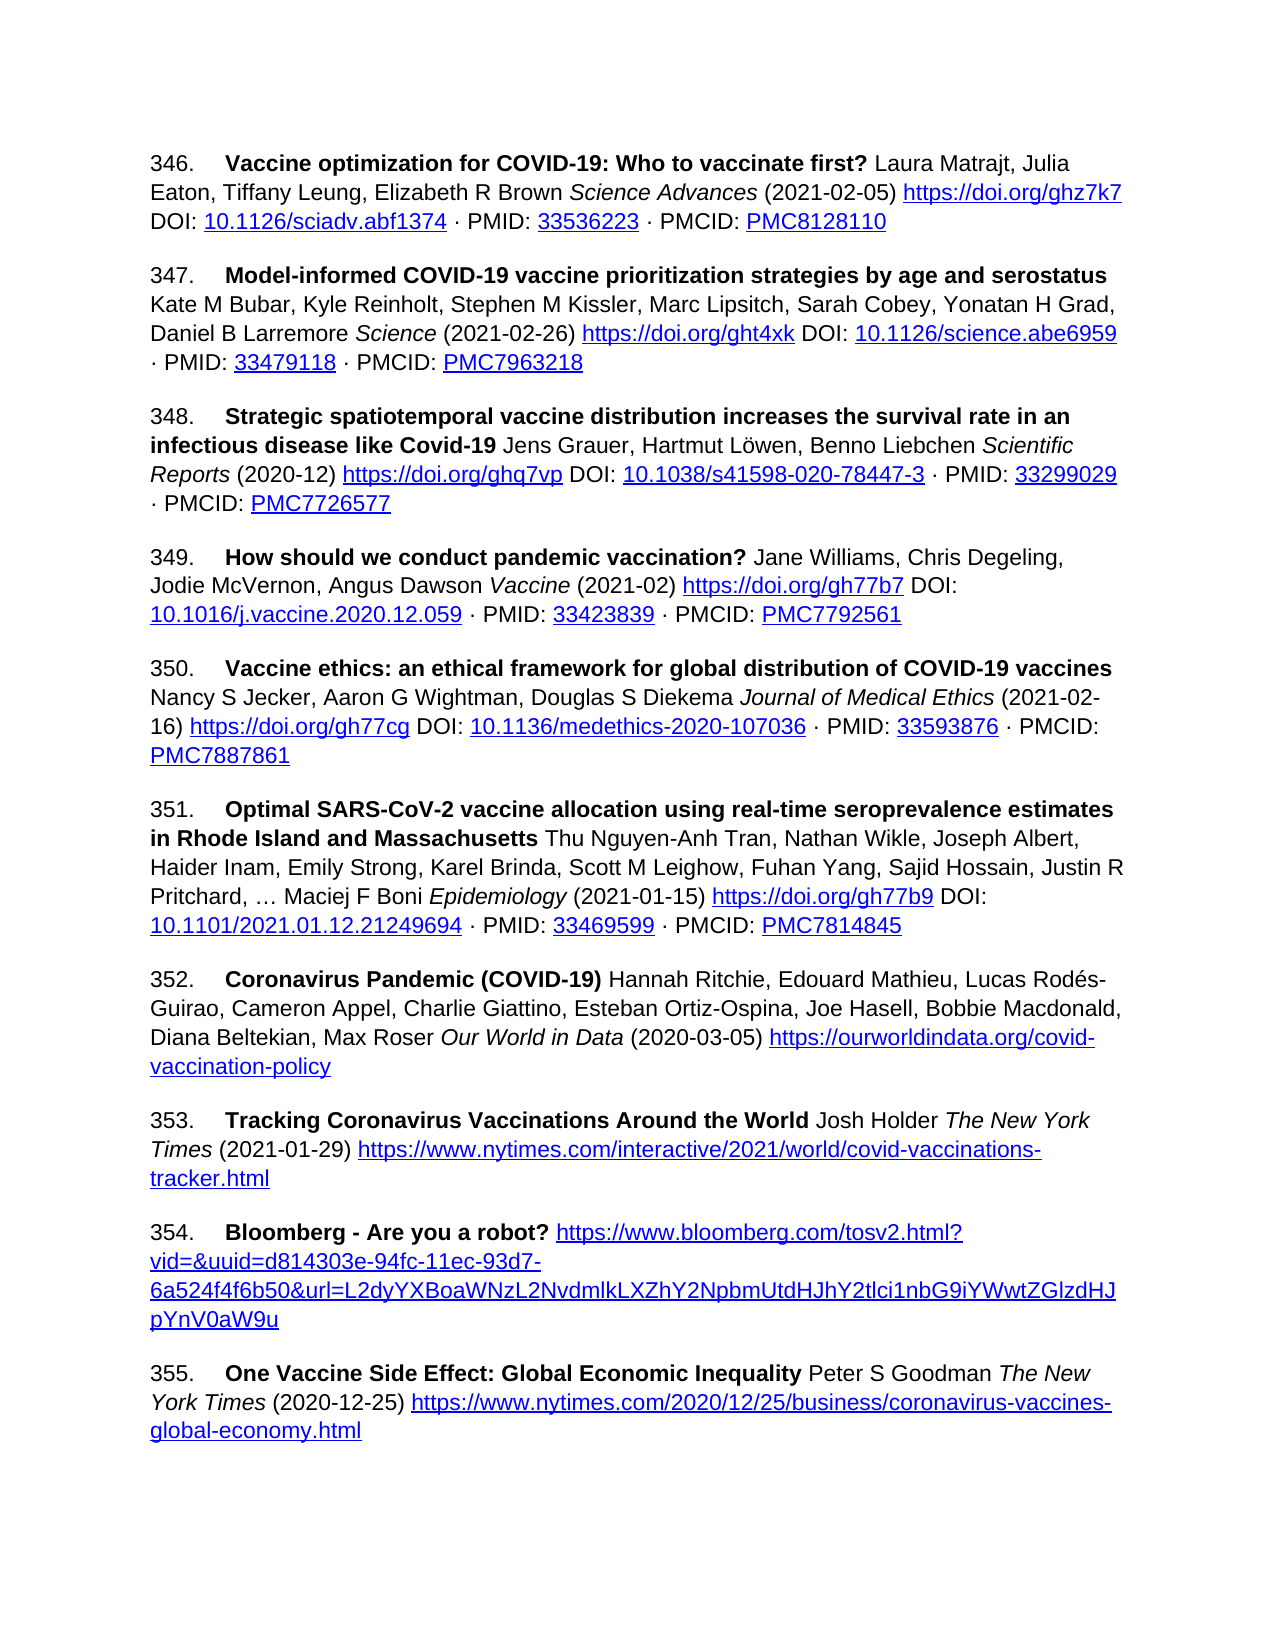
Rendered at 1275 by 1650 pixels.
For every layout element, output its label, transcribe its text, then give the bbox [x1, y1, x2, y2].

text 352. Coronavirus Pandemic (COVID-19) Hannah Ritchie, Edouard Mathieu, Lucas Rodés-Guirao, Cameron Appel, Charlie Giattino, Esteban Ortiz-Ospina, Joe Hasell, Bobbie Macdonald, Diana Beltekian, Max Roser Our World in Data (2020-03-05) https://ourworldindata.org/covid-vaccination-policy [150, 966, 1125, 1079]
text 349. How should we conduct pandemic vaccination? Jane Williams, Chris Degeling, Jodie McVernon, Angus Dawson Vaccine (2021-02) https://doi.org/gh77b7 DOI: 10.1016/j.vaccine.2020.12.059 · PMID: 33423839 · PMCID: PMC7792561 [150, 543, 1125, 628]
text 348. Strategic spatiotemporal vaccine distribution increases the survival rate in an infectious disease like Covid-19 Jens Grauer, Hartmut Löwen, Benno Liebchen Scientific Reports (2020-12) https://doi.org/ghq7vp DOI: 10.1038/s41598-020-78447-3 · PMID: 33299029 · PMCID: PMC7726577 [150, 403, 1125, 516]
text 355. One Vaccine Side Effect: Global Economic Inequality Peter S Goodman The New York Times (2020-12-25) https://www.nytimes.com/2020/12/25/business/coronavirus-vaccines-global-economy.html [150, 1359, 1125, 1444]
text 350. Vaccine ethics: an ethical framework for global distribution of COVID-19 vaccines Nancy S Jecker, Aaron G Wightman, Douglas S Diekema Journal of Medical Ethics (2021-02-16) https://doi.org/gh77cg DOI: 10.1136/medethics-2020-107036 · PMID: 33593876 · PMCID: PMC7887861 [150, 655, 1125, 769]
text 351. Optimal SARS-CoV-2 vaccine allocation using real-time seroprevalence estimates in Rhode Island and Massachusetts Thu Nguyen-Anh Tran, Nathan Wikle, Joseph Albert, Haider Inam, Emily Strong, Karel Brinda, Scott M Leighow, Fuhan Yang, Sajid Hossain, Justin R Pritchard, … Maciej F Boni Epidemiology (2021-01-15) https://doi.org/gh77b9 DOI: 10.1101/2021.01.12.21249694 · PMID: 33469599 · PMCID: PMC7814845 [150, 796, 1125, 938]
text 354. Bloomberg - Are you a robot? https://www.bloomberg.com/tosv2.html?vid=&uuid=d814303e-94fc-11ec-93d7-6a524f4f6b50&url=L2dyYXBoaWNzL2NvdmlkLXZhY2NpbmUtdHJhY2tlci1nbG9iYWwtZGlzdHJpYnV0aW9u [150, 1219, 1125, 1332]
text 347. Model-informed COVID-19 vaccine prioritization strategies by age and serostatus Kate M Bubar, Kyle Reinholt, Stephen M Kissler, Marc Lipsitch, Sarah Cobey, Yonatan H Grad, Daniel B Larremore Science (2021-02-26) https://doi.org/ght4xk DOI: 10.1126/science.abe6959 · PMID: 33479118 · PMCID: PMC7963218 [150, 262, 1125, 375]
text 353. Tracking Coronavirus Vaccinations Around the World Josh Holder The New York Times (2021-01-29) https://www.nytimes.com/interactive/2021/world/covid-vaccinations-tracker.html [150, 1107, 1125, 1191]
text 346. Vaccine optimization for COVID-19: Who to vaccinate first? Laura Matrajt, Julia Eaton, Tiffany Leung, Elizabeth R Brown Science Advances (2021-02-05) https://doi.org/ghz7k7 DOI: 10.1126/sciadv.abf1374 · PMID: 33536223 · PMCID: PMC8128110 [150, 150, 1125, 234]
